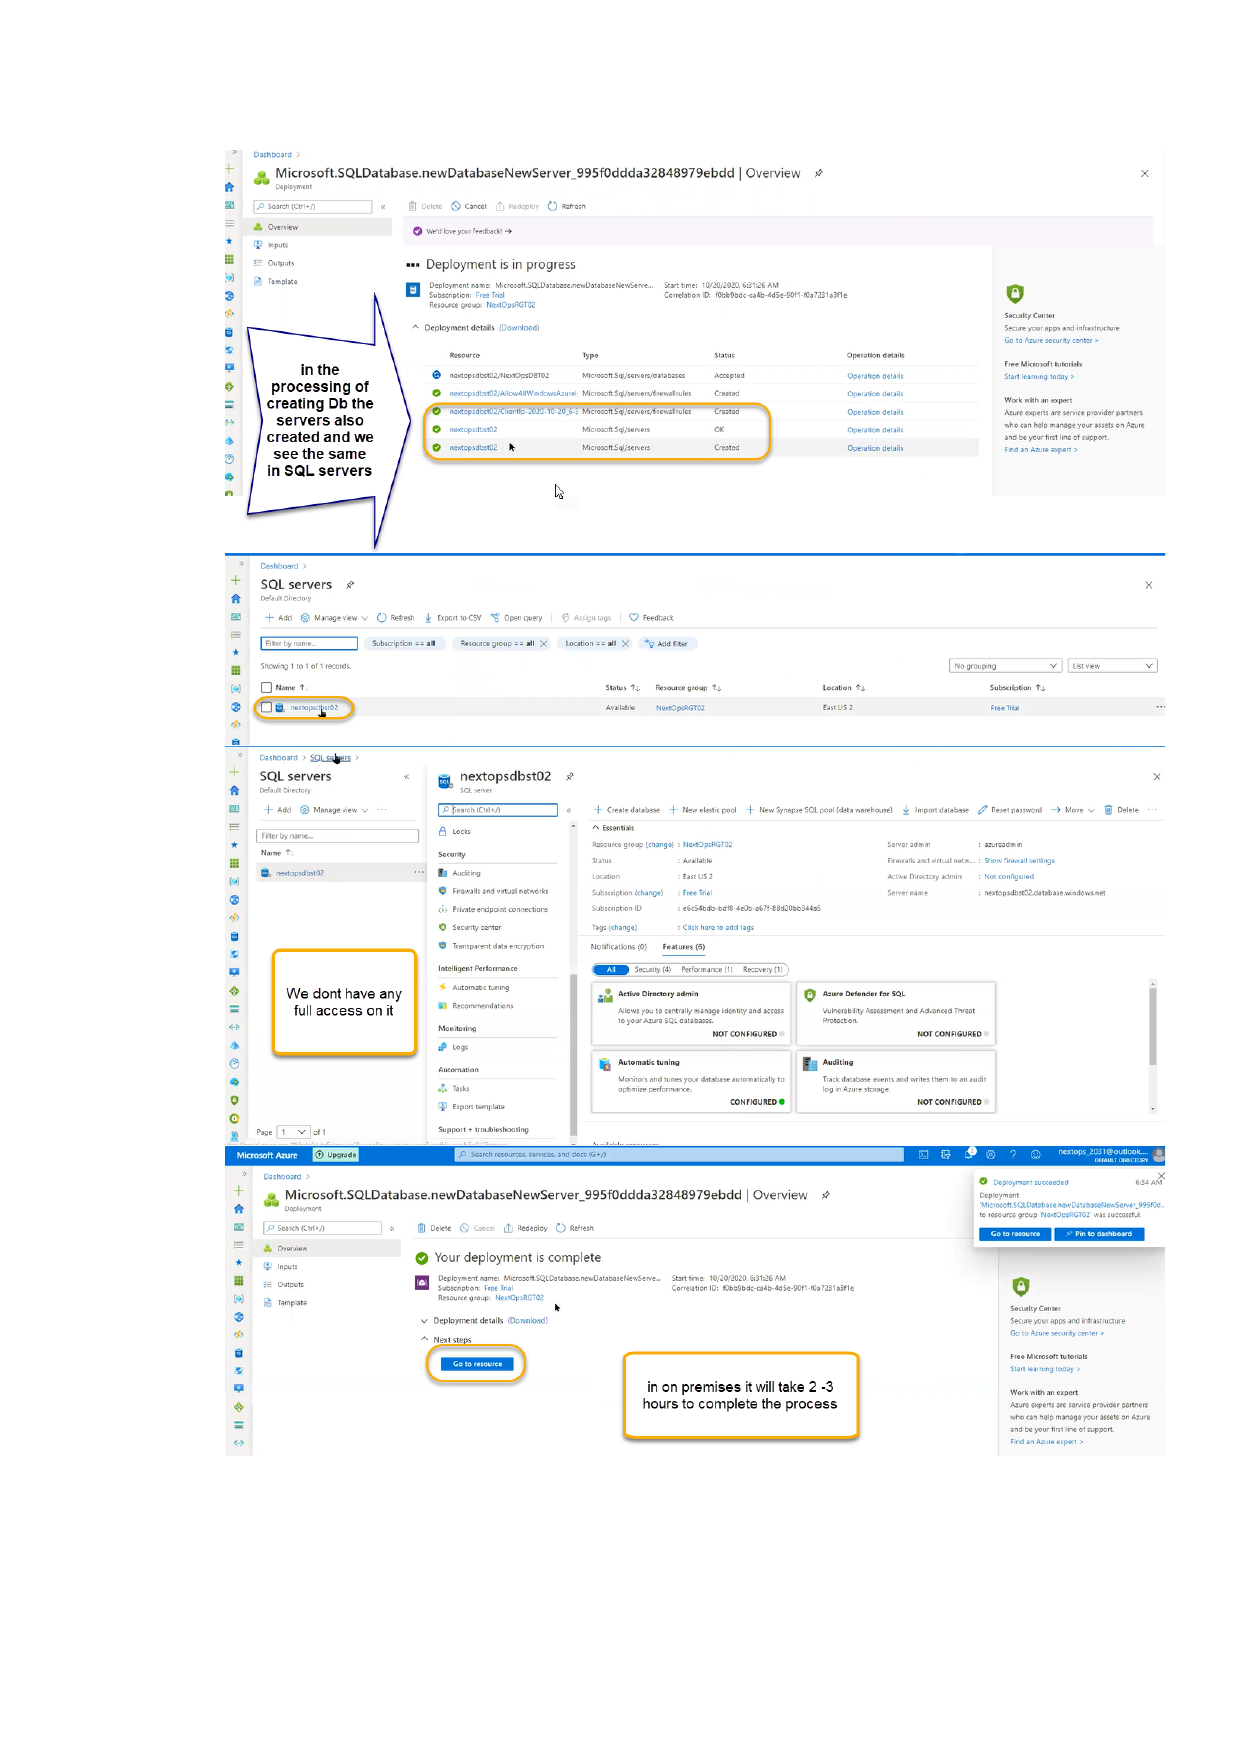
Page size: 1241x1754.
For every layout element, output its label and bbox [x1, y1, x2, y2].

picture [225, 746, 1166, 1145]
picture [225, 1146, 1166, 1456]
picture [225, 553, 1166, 745]
picture [225, 150, 1166, 552]
